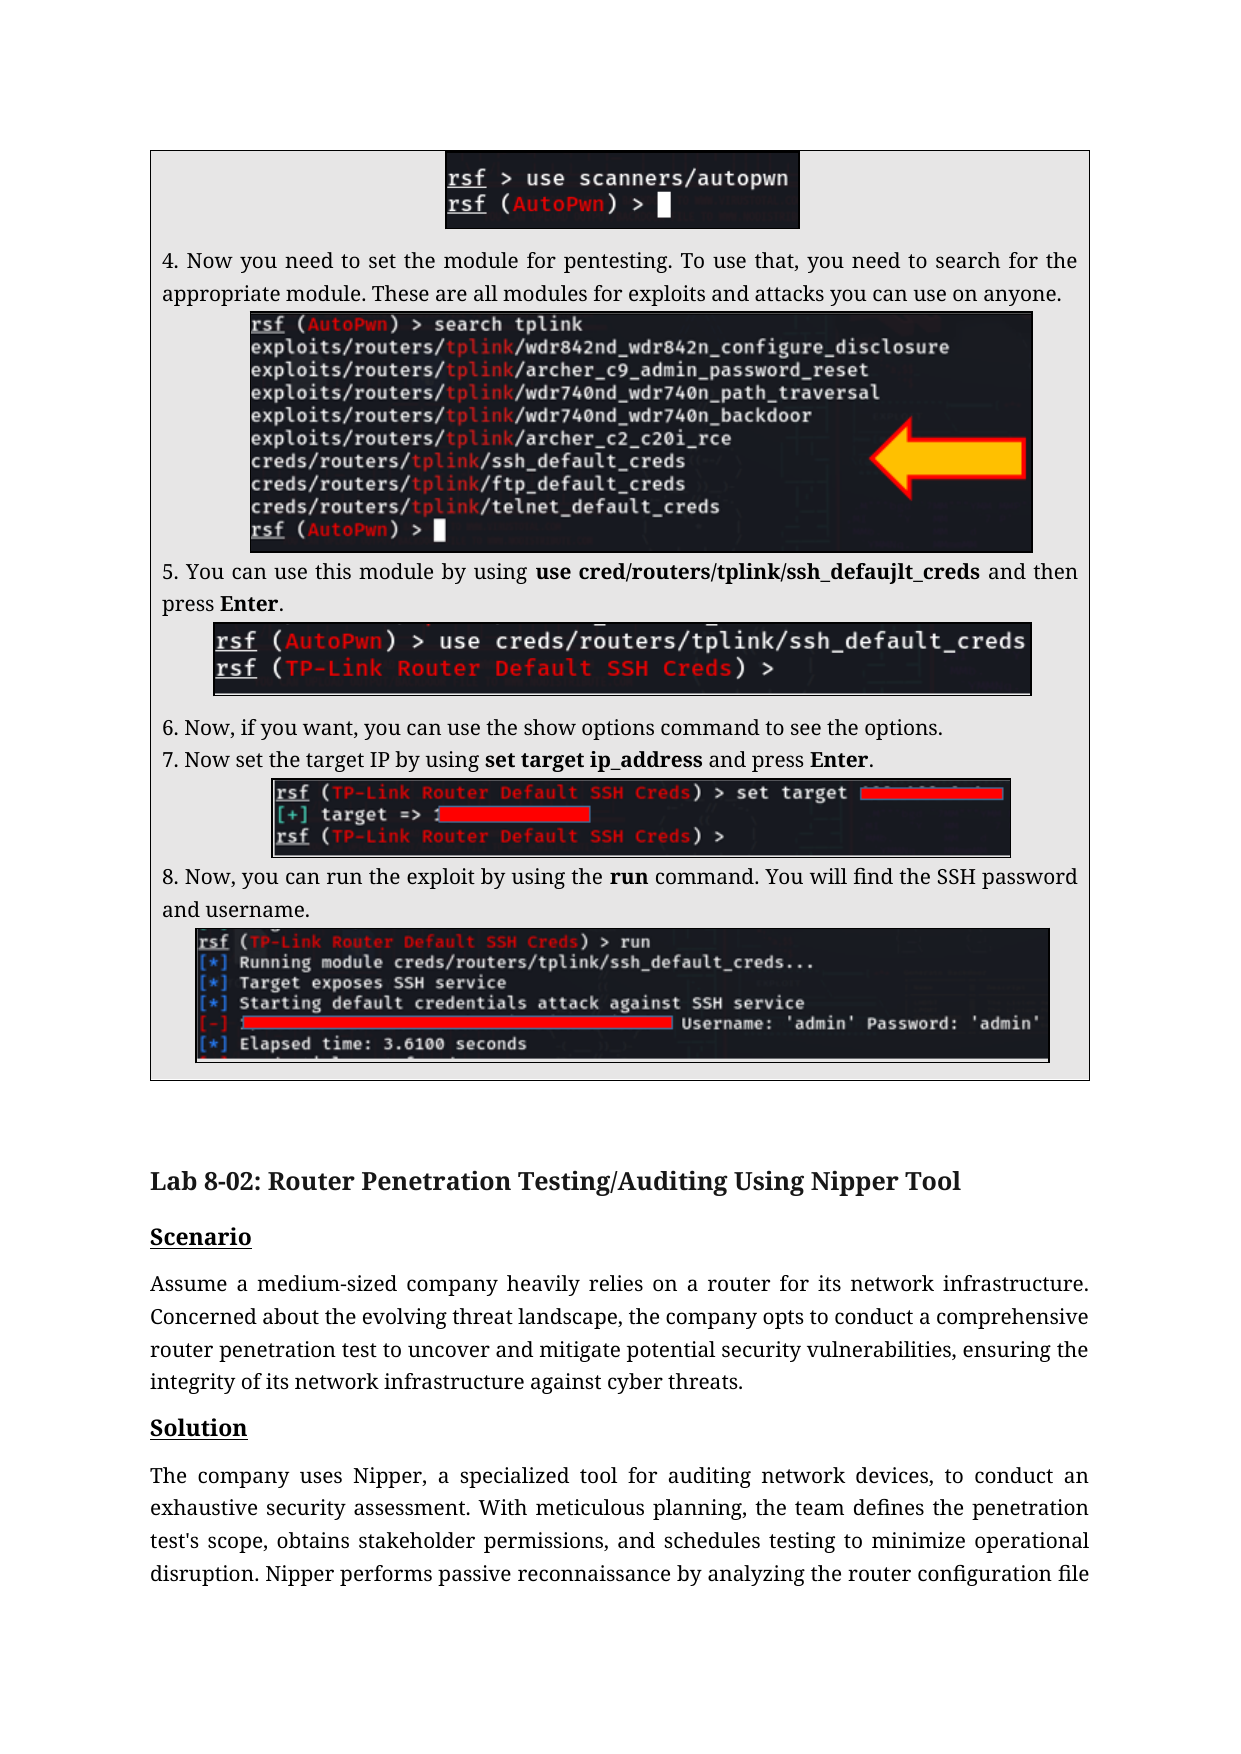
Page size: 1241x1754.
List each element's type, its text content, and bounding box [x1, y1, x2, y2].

picture [251, 313, 1031, 551]
picture [197, 929, 1048, 1062]
text Scenario [150, 1221, 1090, 1252]
subtitle Lab 8-02: Router Penetration Testing/Auditing Using Nipper Tool [150, 1163, 1090, 1197]
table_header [151, 151, 1089, 1079]
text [150, 1461, 1090, 1587]
text Solution [150, 1412, 1090, 1444]
picture [273, 780, 1010, 857]
picture [215, 624, 1030, 695]
picture [447, 153, 798, 228]
text Assume a medium-sized company heavily relies on a router for its network infrastructure. Concerned about the evolving threat landscape, the company opts to conduct a comprehensive router penetration test to uncover and mitigate potential security vulnerabilities, ensuring the integrity of its network infrastructure against cyber threats. [150, 1269, 1090, 1396]
